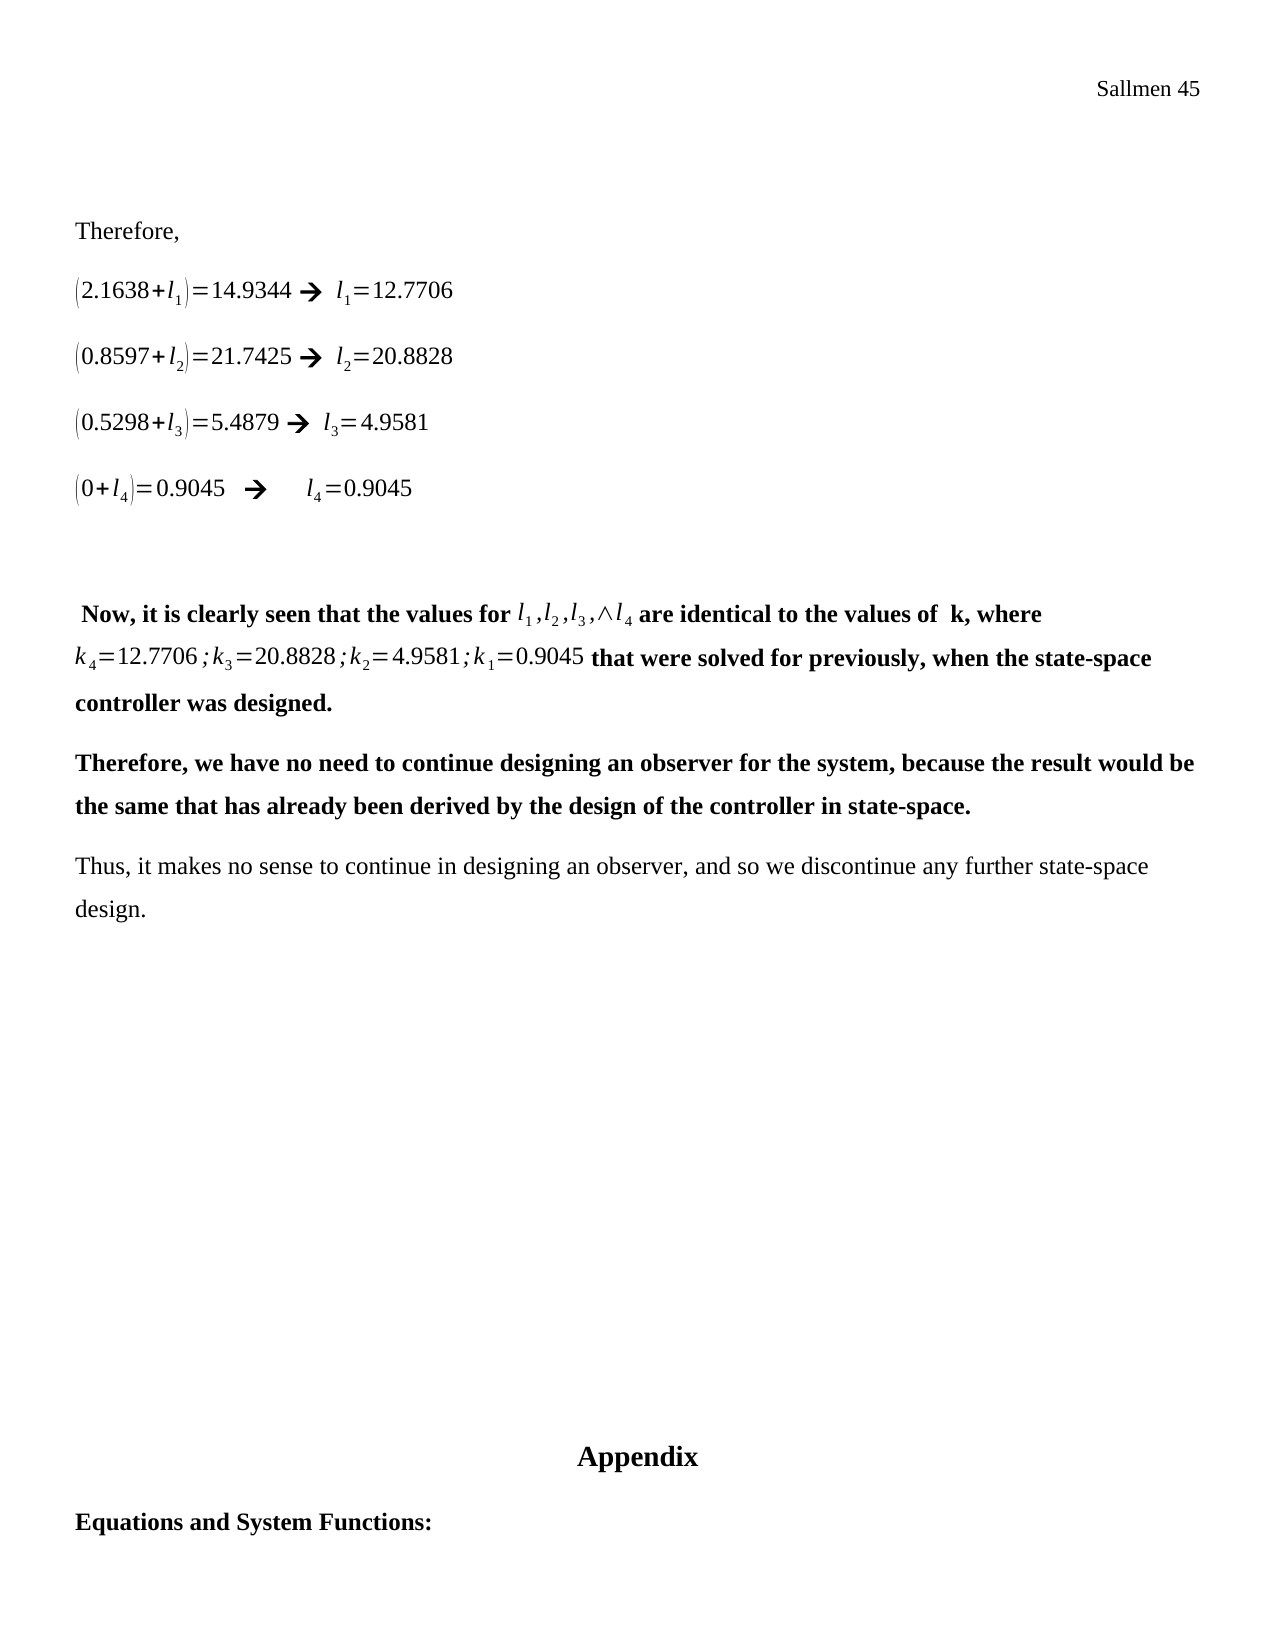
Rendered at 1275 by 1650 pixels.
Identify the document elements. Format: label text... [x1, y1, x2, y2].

text Thus, it makes no sense to continue in designing an observer, and so we discontinue any further state-space design. [75, 851, 1200, 923]
text Equations and System Functions: [75, 1507, 1200, 1535]
text Now, it is clearly seen that the values for are identical to the values of k, where that were solved for previously, when the state-space controller was designed. [75, 598, 1200, 717]
text Appendix [75, 1439, 1200, 1473]
text Therefore, [75, 216, 1200, 244]
text Therefore, we have no need to continue designing an observer for the system, because the result would be the same that has already been derived by the design of the controller in state-space. [75, 748, 1200, 820]
